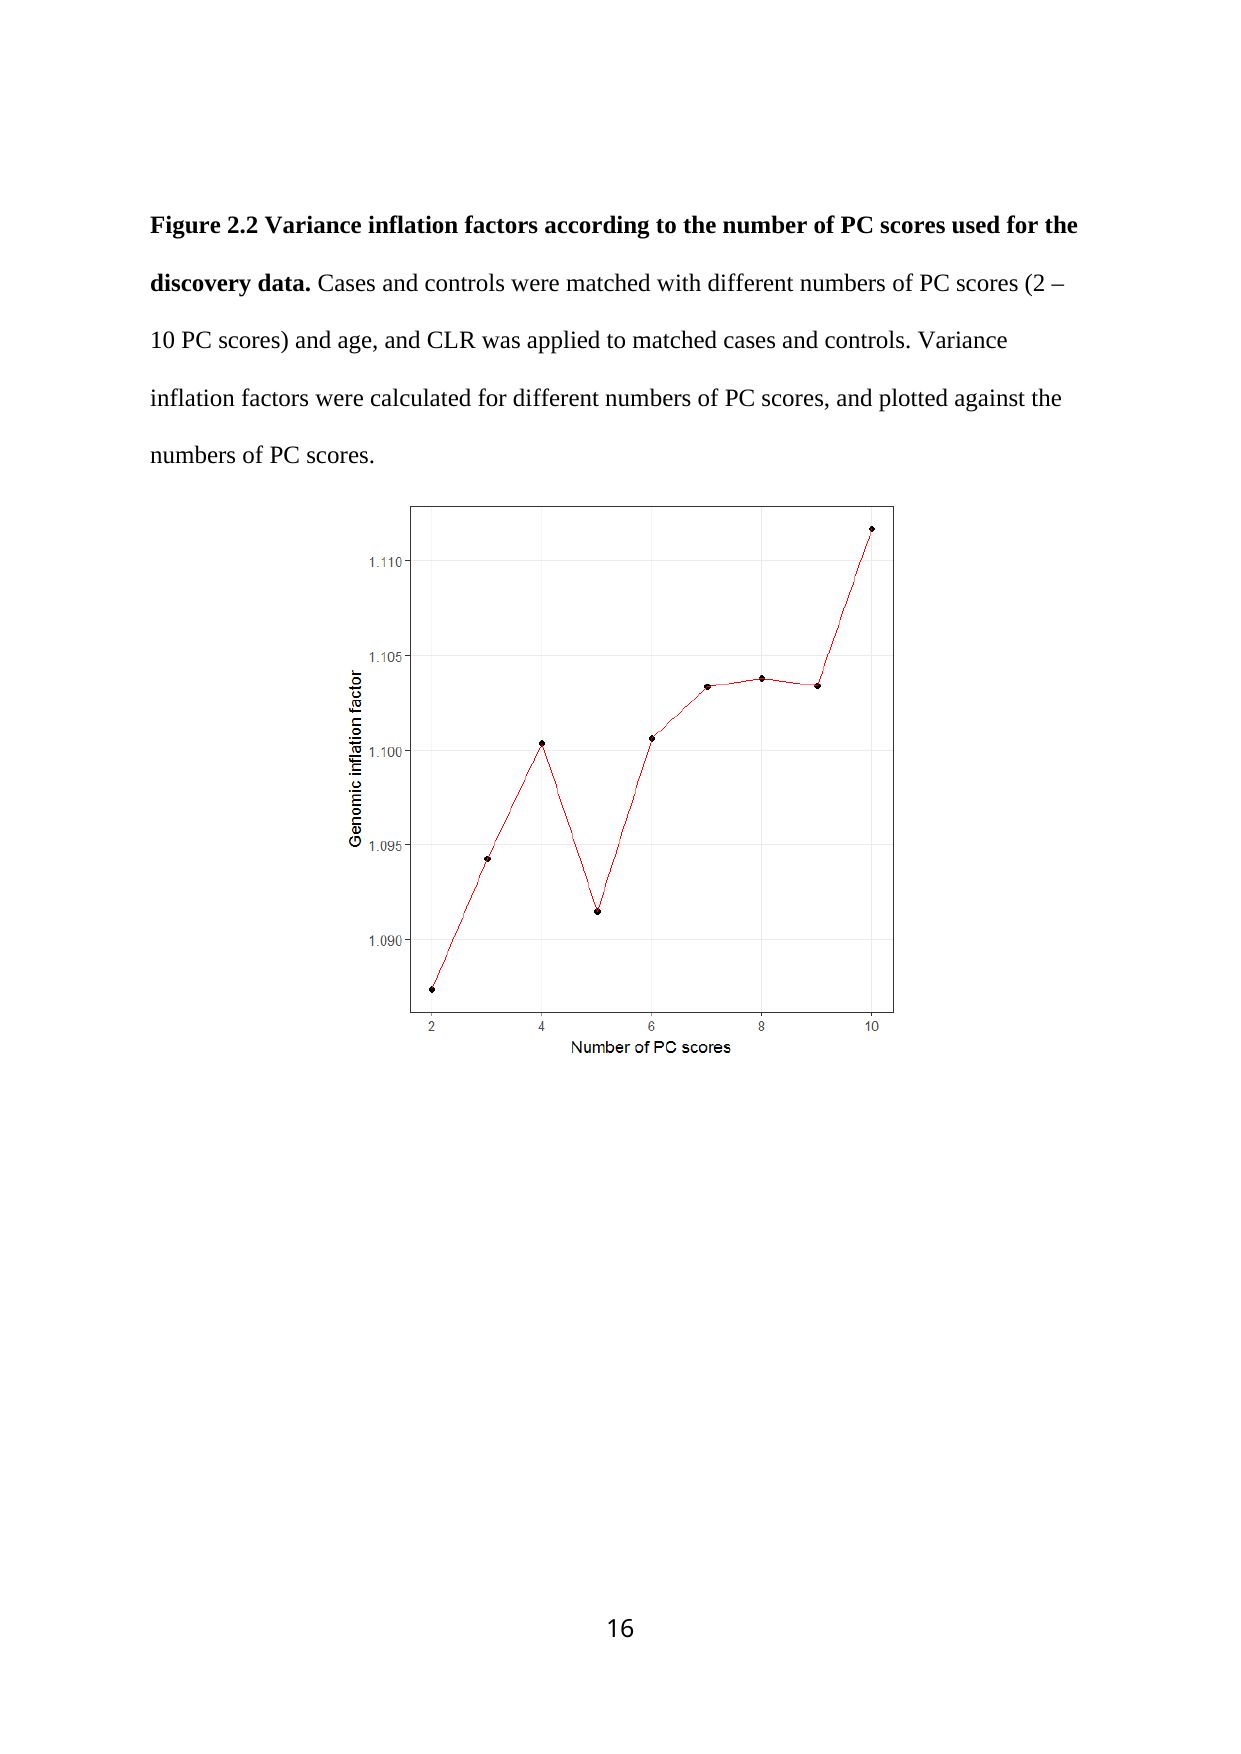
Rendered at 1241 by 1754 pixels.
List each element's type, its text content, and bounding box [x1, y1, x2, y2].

subtitle Figure 2.2 Variance inflation factors according to the number of PC scores used for the discovery data. Cases and controls were matched with different numbers of PC scores (2 – 10 PC scores) and age, and CLR was applied to matched cases and controls. Variance inflation factors were calculated for different numbers of PC scores, and plotted against the numbers of PC scores. [150, 211, 1090, 469]
picture [338, 498, 902, 1061]
